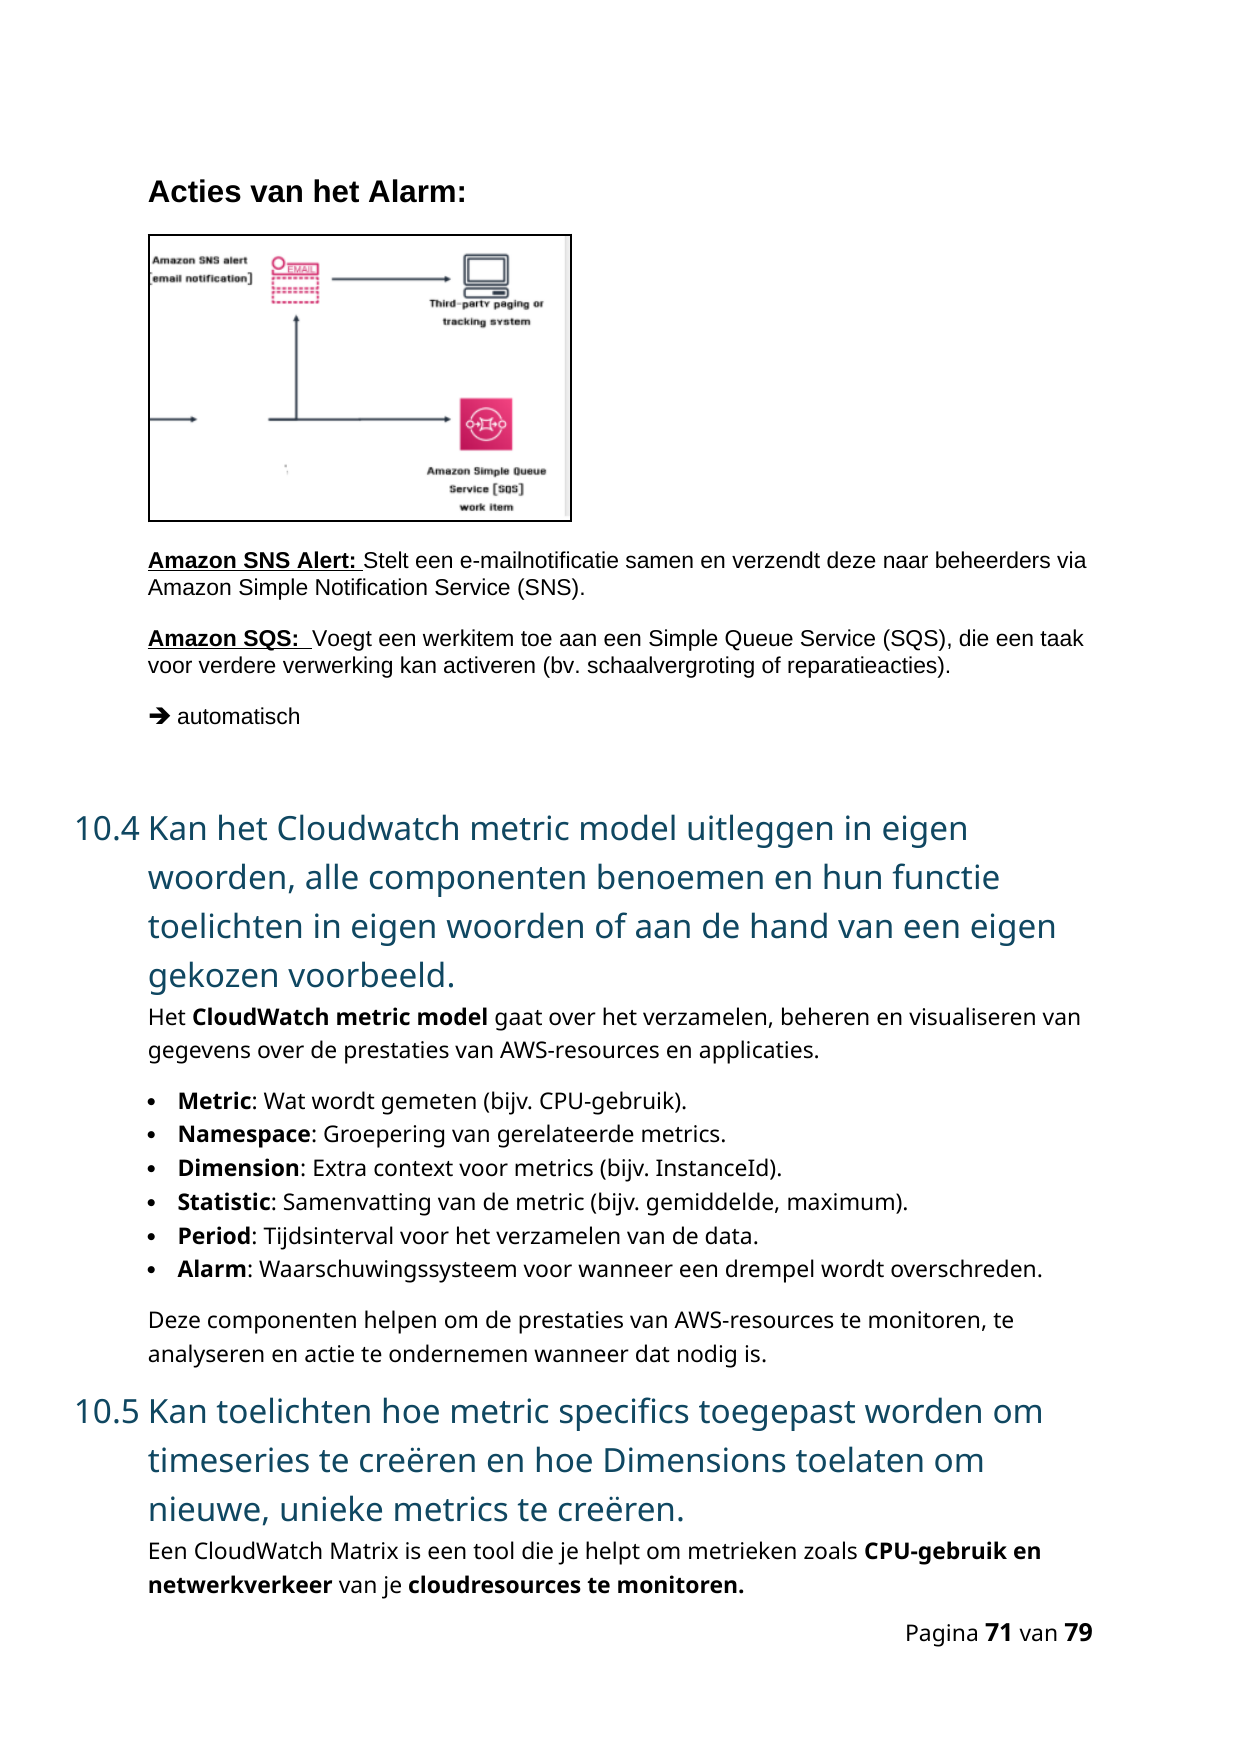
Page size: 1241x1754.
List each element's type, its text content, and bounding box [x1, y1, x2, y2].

list Dimension: Extra context voor metrics (bijv. InstanceId). [148, 1152, 1093, 1183]
text Acties van het Alarm: [148, 173, 1093, 208]
text Amazon SQS: Voegt een werkitem toe aan een Simple Queue Service (SQS), die een taak voor verdere verwerking kan activeren (bv. schaalvergroting of reparatieacties). [148, 625, 1093, 678]
text Het CloudWatch metric model gaat over het verzamelen, beheren en visualiseren van gegevens over de prestaties van AWS-resources en applicaties. [148, 1001, 1093, 1066]
list Statistic: Samenvatting van de metric (bijv. gemiddelde, maximum). [148, 1186, 1093, 1217]
text automatisch [148, 703, 1093, 729]
text Amazon SNS Alert: Stelt een e-mailnotificatie samen en verzendt deze naar beheerders via Amazon Simple Notification Service (SNS). [148, 547, 1093, 600]
list Alarm: Waarschuwingssysteem voor wanneer een drempel wordt overschreden. [148, 1253, 1093, 1285]
picture [150, 236, 570, 520]
subtitle Kan het Cloudwatch metric model uitleggen in eigen woorden, alle componenten benoemen en hun functie toelichten in eigen woorden of aan de hand van een eigen gekozen voorbeeld. [74, 805, 1093, 997]
text Deze componenten helpen om de prestaties van AWS-resources te monitoren, te analyseren en actie te ondernemen wanneer dat nodig is. [148, 1304, 1093, 1369]
text Een CloudWatch Matrix is een tool die je helpt om metrieken zoals CPU-gebruik en netwerkverkeer van je cloudresources te monitoren. [148, 1535, 1093, 1600]
list Period: Tijdsinterval voor het verzamelen van de data. [148, 1220, 1093, 1251]
list Namespace: Groepering van gerelateerde metrics. [148, 1118, 1093, 1150]
list Metric: Wat wordt gemeten (bijv. CPU-gebruik). [148, 1085, 1093, 1116]
subtitle Kan toelichten hoe metric specifics toegepast worden om timeseries te creëren en hoe Dimensions toelaten om nieuwe, unieke metrics te creëren. [74, 1388, 1093, 1531]
